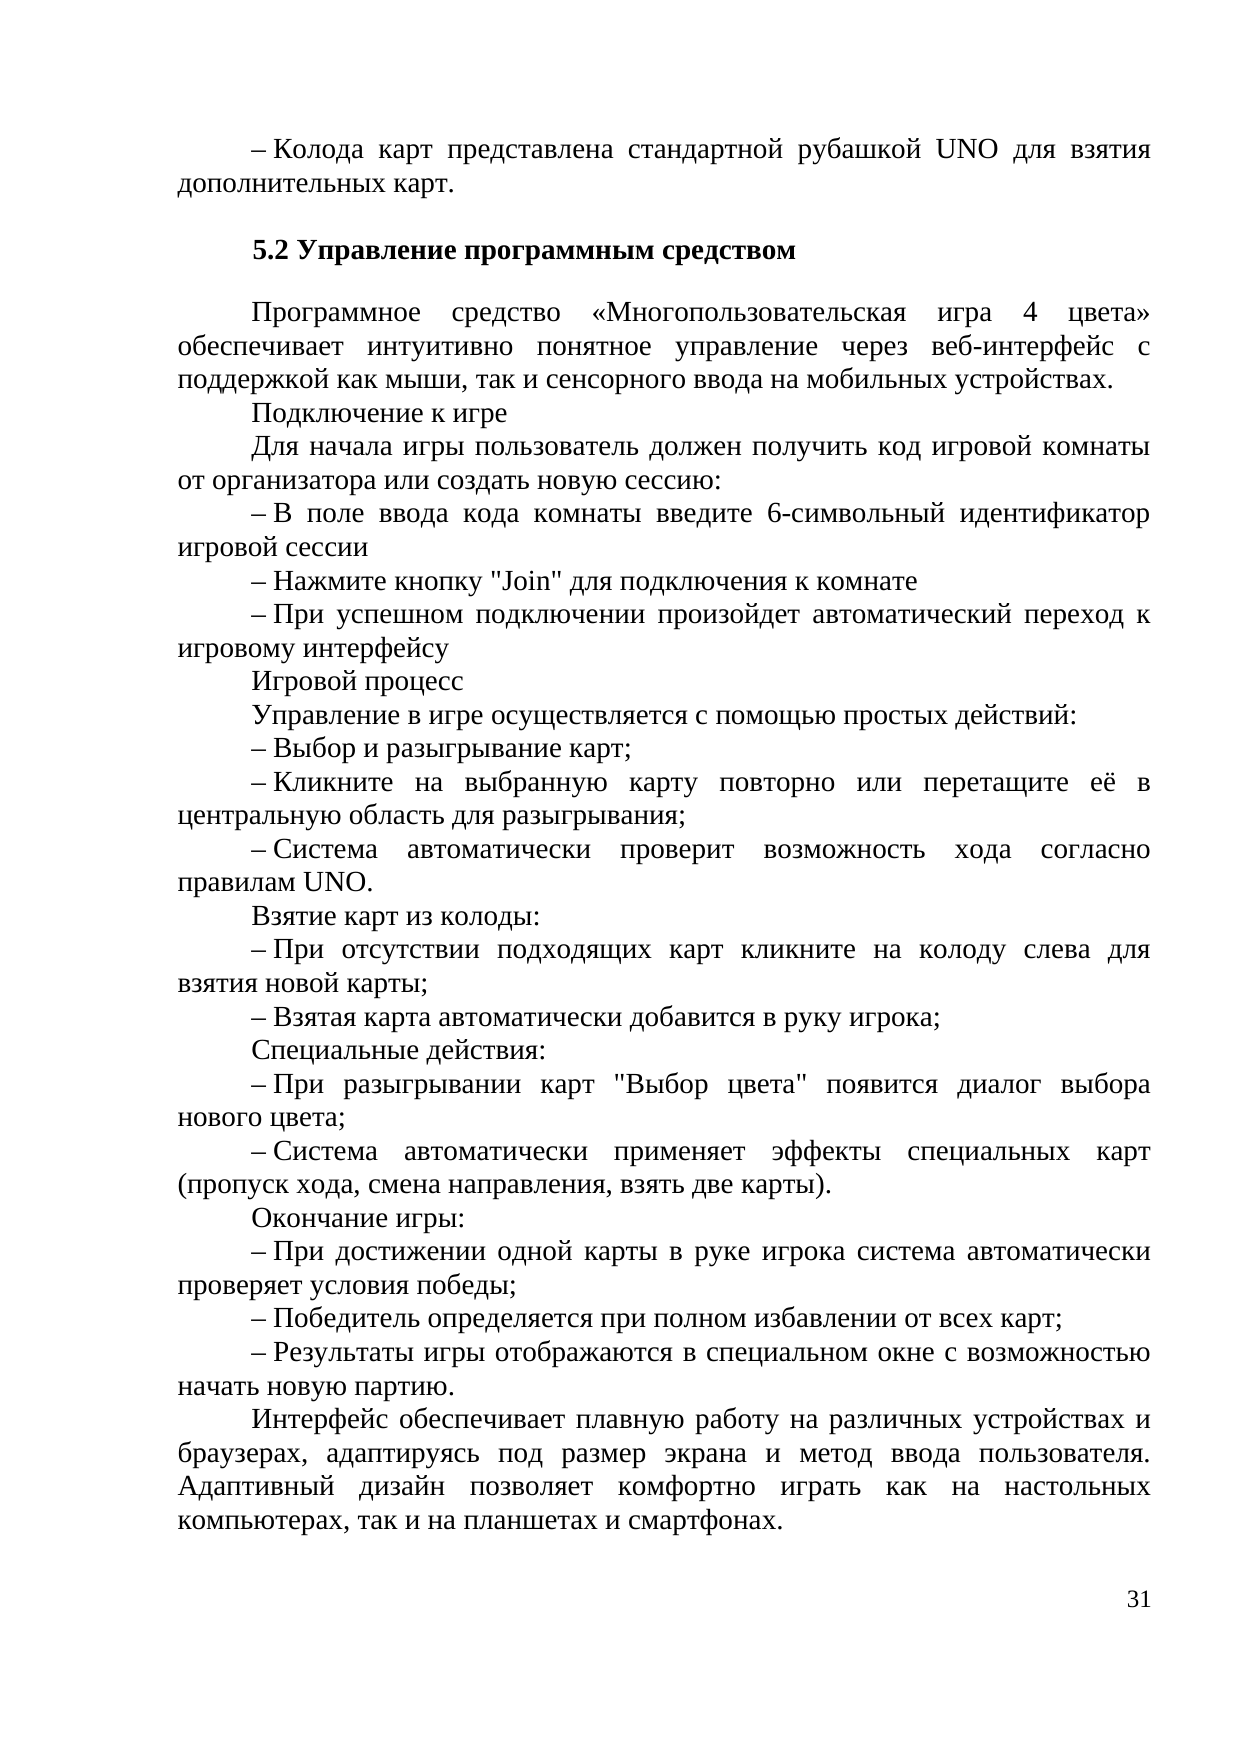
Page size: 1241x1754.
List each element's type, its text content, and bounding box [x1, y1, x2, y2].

text Игровой процесс [177, 663, 1152, 697]
list Нажмите кнопку "Join" для подключения к комнате [177, 563, 1152, 596]
text Программное средство «Многопользовательская игра 4 цвета» обеспечивает интуитивно понятное управление через веб-интерфейс с поддержкой как мыши, так и сенсорного ввода на мобильных устройствах. [177, 294, 1152, 395]
text Окончание игры: [177, 1200, 1152, 1233]
list Кликните на выбранную карту повторно или перетащите её в центральную область для разыгрывания; [177, 764, 1152, 831]
list При достижении одной карты в руке игрока система автоматически проверяет условия победы; [177, 1233, 1152, 1301]
text Управление в игре осуществляется с помощью простых действий: [177, 697, 1152, 730]
list Взятая карта автоматически добавится в руку игрока; [177, 999, 1152, 1032]
list При успешном подключении произойдет автоматический переход к игровому интерфейсу [177, 596, 1152, 663]
text Подключение к игре [177, 395, 1152, 428]
text Специальные действия: [251, 1032, 1152, 1066]
list Результаты игры отображаются в специальном окне с возможностью начать новую партию. [177, 1334, 1152, 1401]
list Система автоматически проверит возможность хода согласно правилам UNO. [177, 831, 1152, 898]
list Система автоматически применяет эффекты специальных карт (пропуск хода, смена направления, взять две карты). [177, 1133, 1152, 1200]
list Колода карт представлена стандартной рубашкой UNO для взятия дополнительных карт. [177, 131, 1152, 198]
list Победитель определяется при полном избавлении от всех карт; [177, 1301, 1152, 1334]
list Выбор и разыгрывание карт; [177, 730, 1152, 764]
list При разыгрывании карт "Выбор цвета" появится диалог выбора нового цвета; [177, 1066, 1152, 1133]
text Интерфейс обеспечивает плавную работу на различных устройствах и браузерах, адаптируясь под размер экрана и метод ввода пользователя. Адаптивный дизайн позволяет комфортно играть как на настольных компьютерах, так и на планшетах и смартфонах. [177, 1401, 1152, 1535]
text Для начала игры пользователь должен получить код игровой комнаты от организатора или создать новую сессию: [177, 428, 1152, 496]
subtitle Управление программным средством [252, 232, 1152, 266]
list При отсутствии подходящих карт кликните на колоду слева для взятия новой карты; [177, 932, 1152, 999]
list В поле ввода кода комнаты введите 6-символьный идентификатор игровой сессии [177, 496, 1152, 563]
text Взятие карт из колоды: [177, 898, 1152, 932]
